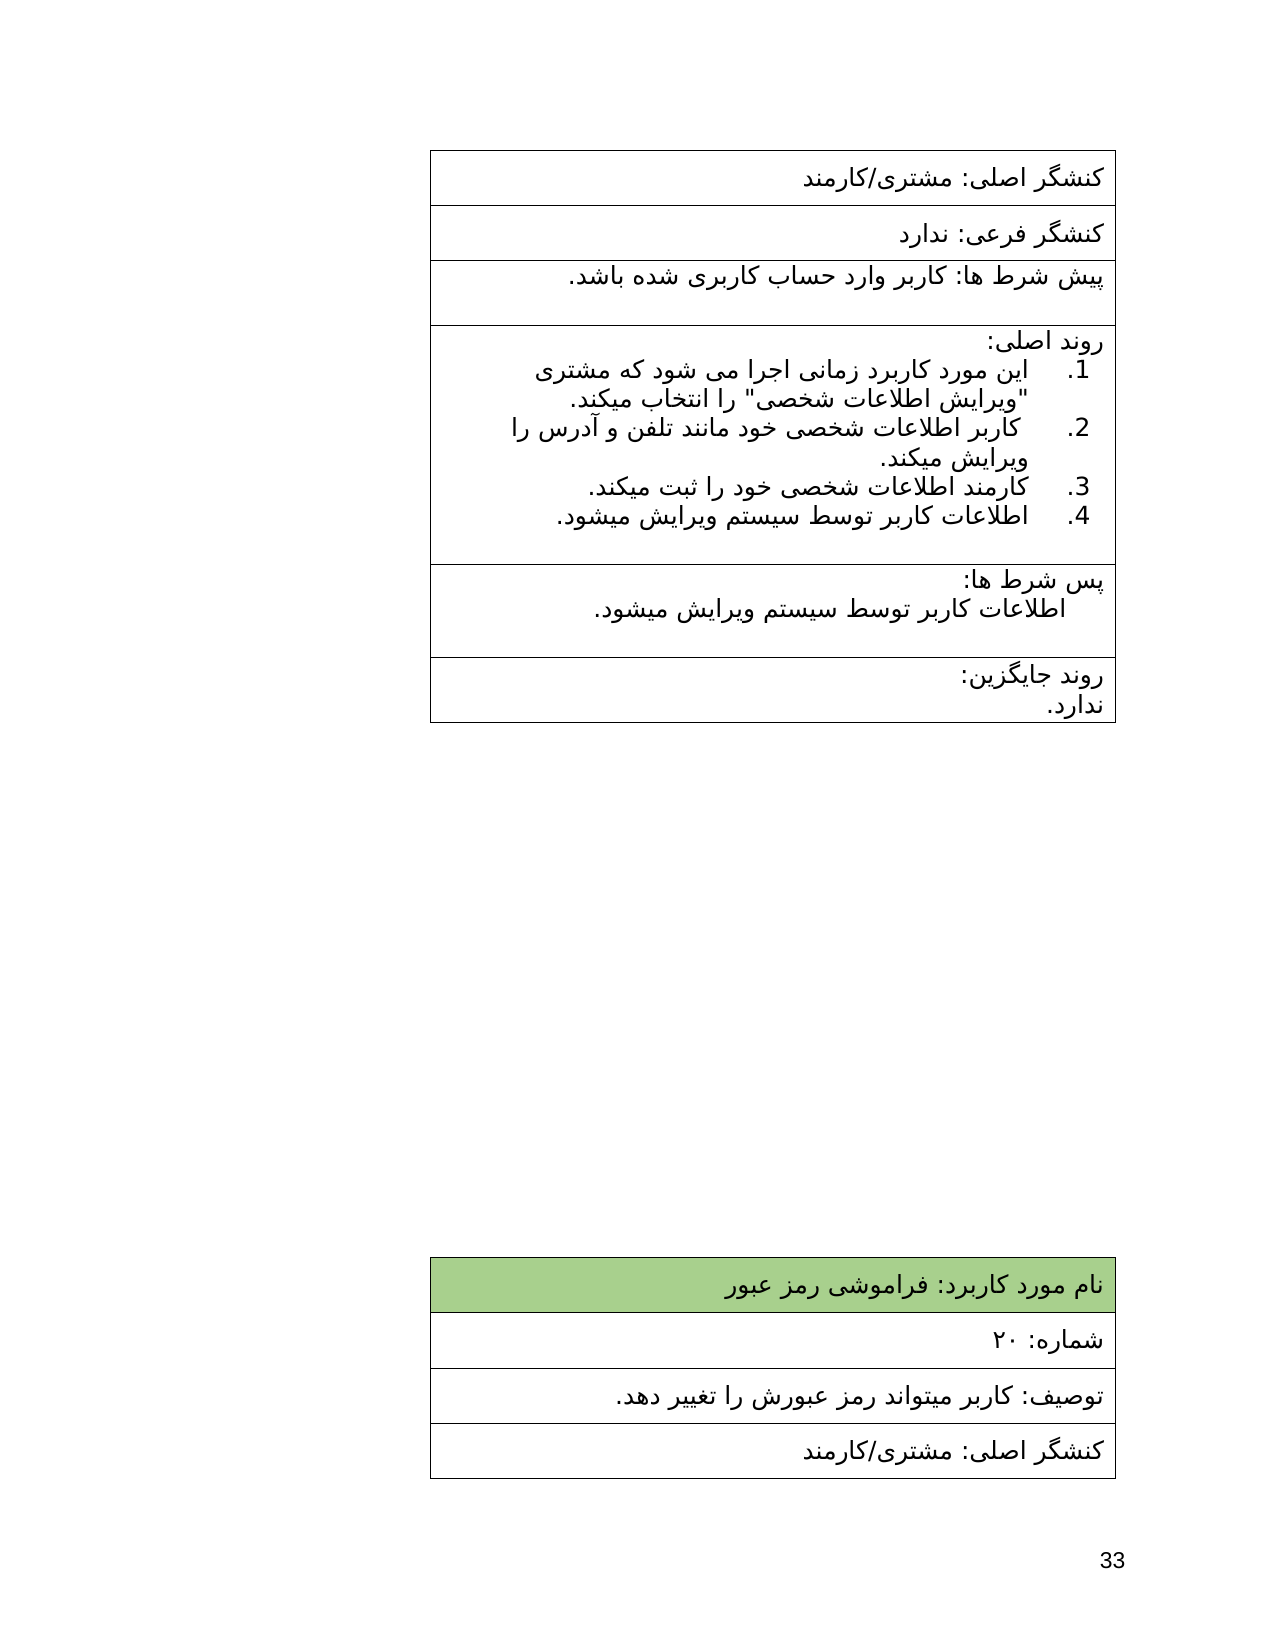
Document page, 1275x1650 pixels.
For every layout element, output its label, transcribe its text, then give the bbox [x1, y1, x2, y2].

table_cell کنشگر اصلی: مشتری/کارمند [431, 151, 1115, 205]
table_cell پس شرط ها: اطلاعات کاربر توسط سیستم ویرایش میشود. [431, 565, 1115, 657]
table_cell توصیف: کاربر میتواند رمز عبورش را تغییر دهد. [431, 1369, 1115, 1423]
table_cell کنشگر اصلی: مشتری/کارمند [431, 1424, 1115, 1478]
table_cell پیش شرط ها: کاربر وارد حساب کاربری شده باشد. [431, 261, 1115, 325]
table_cell کنشگر فرعی: ندارد [431, 206, 1115, 260]
table_cell شماره: ۲۰ [431, 1313, 1115, 1367]
table_cell روند اصلی: این مورد کاربرد زمانی اجرا می شود که مشتری "ویرایش اطلاعات شخصی" را انتخاب میکند. کاربر اطلاعات شخصی خود مانند تلفن و آدرس را ویرایش میکند. کارمند اطلاعات شخصی خود را ثبت میکند. اطلاعات کاربر توسط سیستم ویرایش میشود. [431, 326, 1115, 564]
table_cell روند جایگزین: ندارد. [431, 658, 1115, 722]
table_header نام مورد کاربرد: فراموشی رمز عبور [431, 1258, 1115, 1312]
